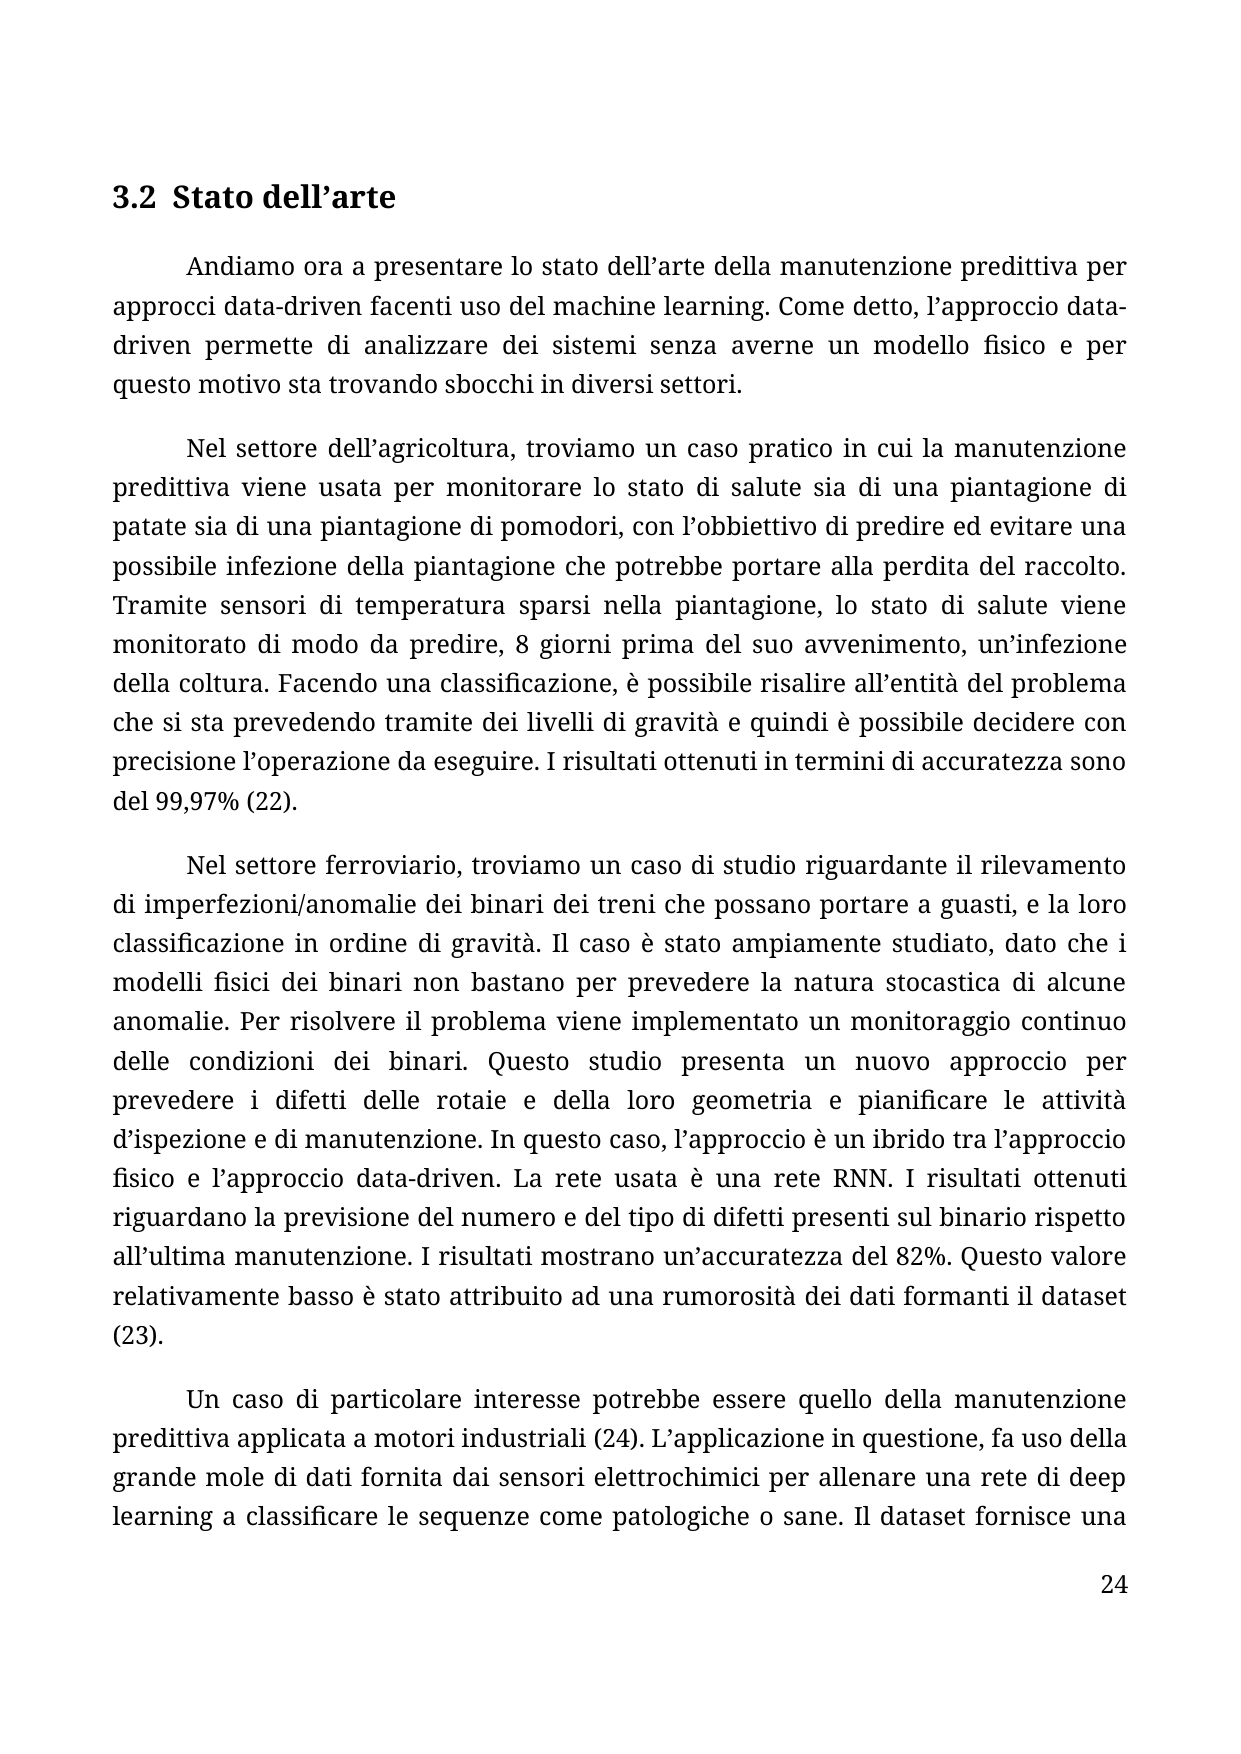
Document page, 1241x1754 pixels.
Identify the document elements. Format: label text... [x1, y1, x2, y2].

text Nel settore ferroviario, troviamo un caso di studio riguardante il rilevamento di imperfezioni/anomalie dei binari dei treni che possano portare a guasti, e la loro classificazione in ordine di gravità. Il caso è stato ampiamente studiato, dato che i modelli fisici dei binari non bastano per prevedere la natura stocastica di alcune anomalie. Per risolvere il problema viene implementato un monitoraggio continuo delle condizioni dei binari. Questo studio presenta un nuovo approccio per prevedere i difetti delle rotaie e della loro geometria e pianificare le attività d’ispezione e di manutenzione. In questo caso, l’approccio è un ibrido tra l’approccio fisico e l’approccio data-driven. La rete usata è una rete RNN. I risultati ottenuti riguardano la previsione del numero e del tipo di difetti presenti sul binario rispetto all’ultima manutenzione. I risultati mostrano un’accuratezza del 82%. Questo valore relativamente basso è stato attribuito ad una rumorosità dei dati formanti il dataset (23). [112, 847, 1128, 1351]
text Nel settore dell’agricoltura, troviamo un caso pratico in cui la manutenzione predittiva viene usata per monitorare lo stato di salute sia di una piantagione di patate sia di una piantagione di pomodori, con l’obbiettivo di predire ed evitare una possibile infezione della piantagione che potrebbe portare alla perdita del raccolto. Tramite sensori di temperatura sparsi nella piantagione, lo stato di salute viene monitorato di modo da predire, 8 giorni prima del suo avvenimento, un’infezione della coltura. Facendo una classificazione, è possibile risalire all’entità del problema che si sta prevedendo tramite dei livelli di gravità e quindi è possibile decidere con precisione l’operazione da eseguire. I risultati ottenuti in termini di accuratezza sono del 99,97% (22). [112, 431, 1128, 817]
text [112, 1381, 1128, 1533]
text Andiamo ora a presentare lo stato dell’arte della manutenzione predittiva per approcci data-driven facenti uso del machine learning. Come detto, l’approccio data-driven permette di analizzare dei sistemi senza averne un modello fisico e per questo motivo sta trovando sbocchi in diversi settori. [112, 249, 1128, 401]
subtitle Stato dell’arte [112, 175, 1128, 218]
